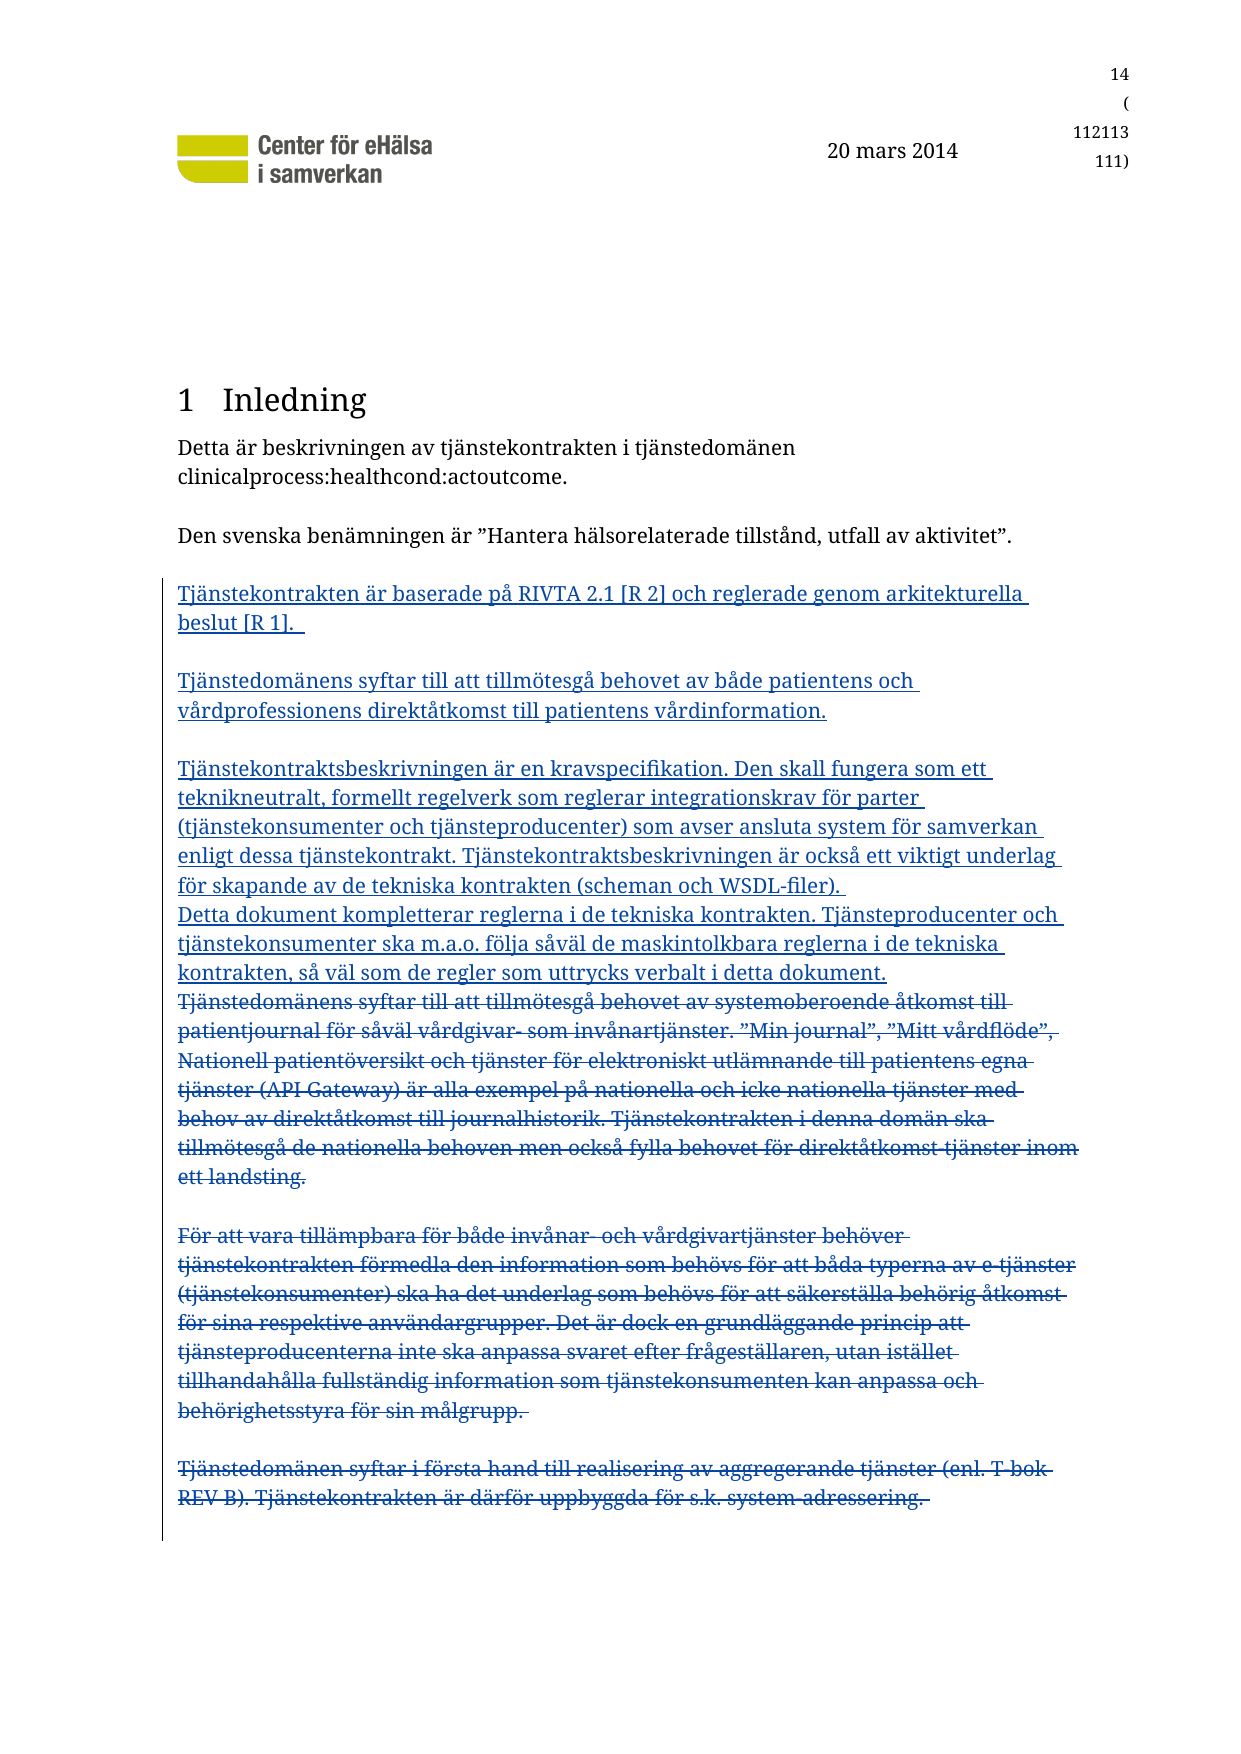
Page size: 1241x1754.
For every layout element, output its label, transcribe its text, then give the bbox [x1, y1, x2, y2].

text Den svenska benämningen är ”Hantera hälsorelaterade tillstånd, utfall av aktivitet”. [177, 520, 1081, 549]
picture [177, 135, 432, 183]
subtitle Inledning [177, 377, 1081, 420]
text Detta är beskrivningen av tjänstekontrakten i tjänstedomänen clinicalprocess:healthcond:actoutcome. [177, 433, 1081, 491]
